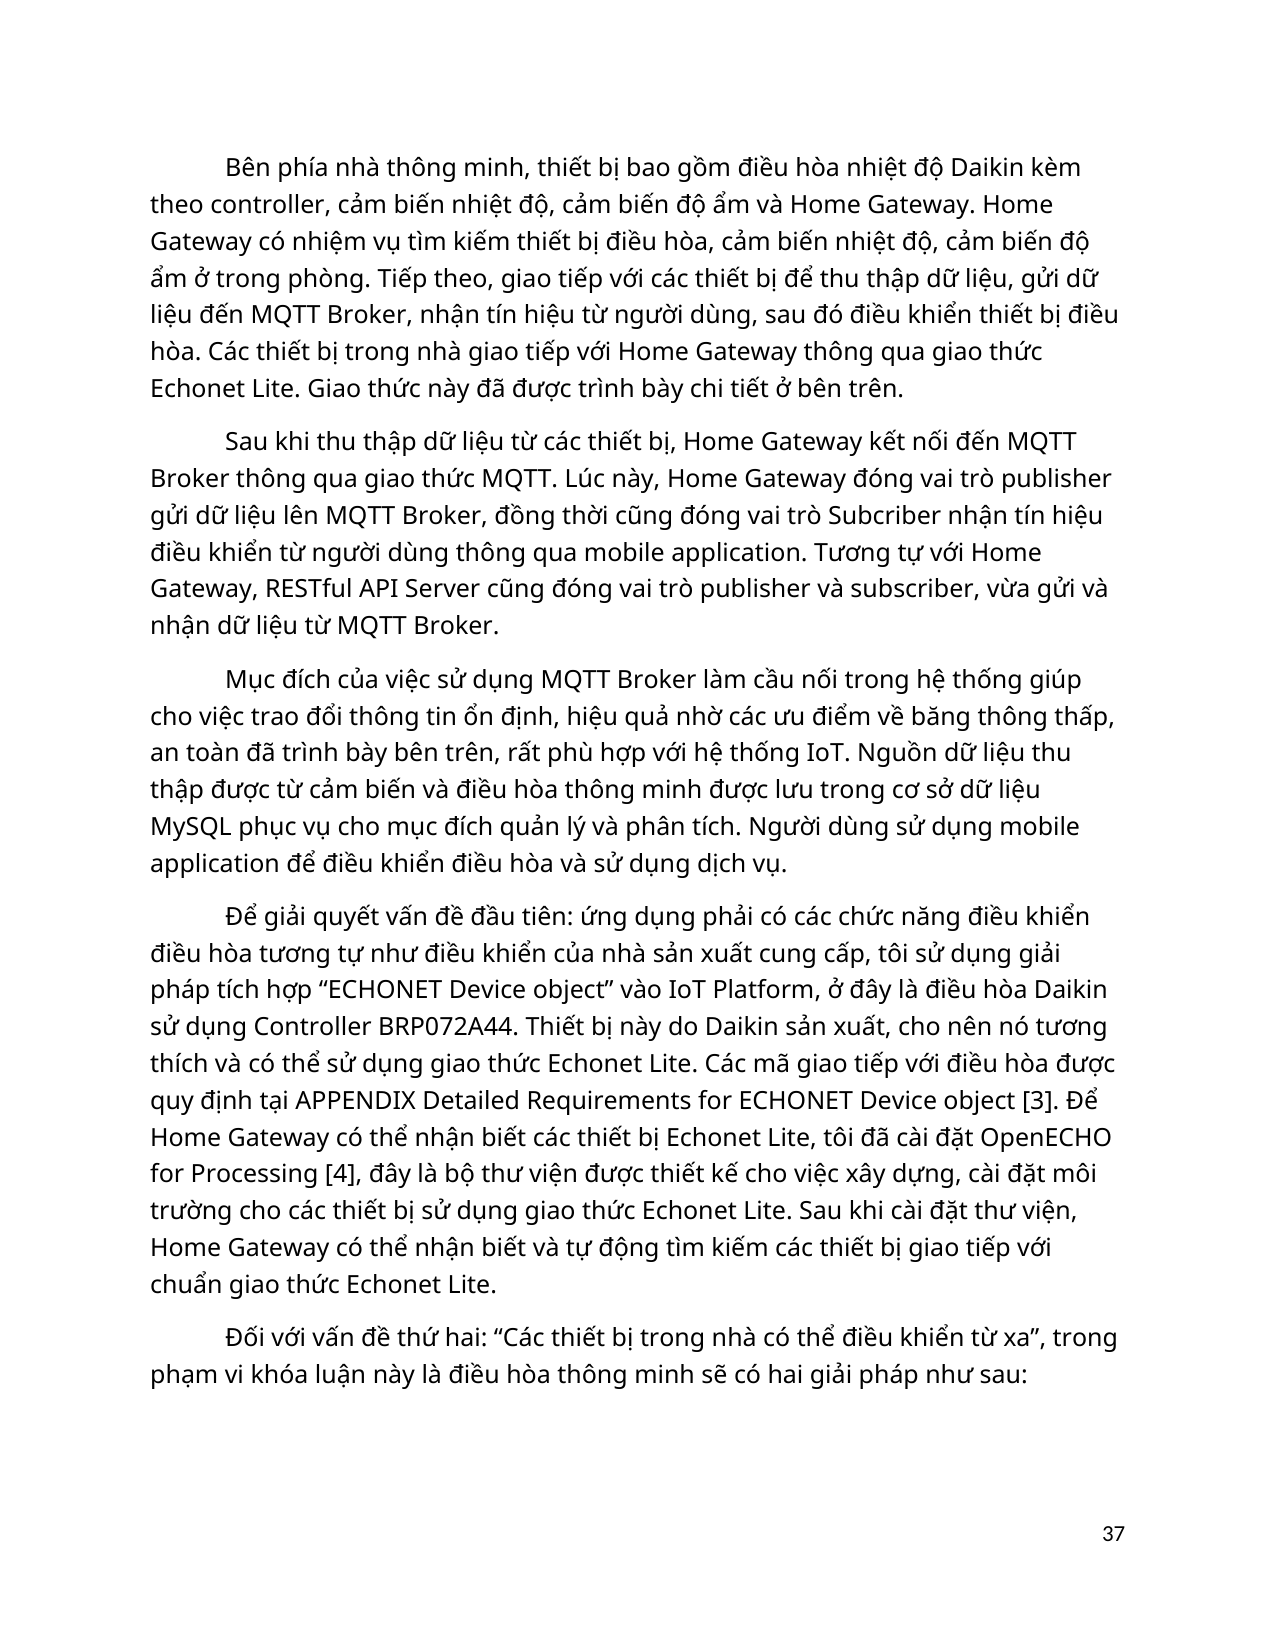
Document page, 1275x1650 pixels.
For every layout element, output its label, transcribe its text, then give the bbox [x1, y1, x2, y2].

text Đối với vấn đề thứ hai: “Các thiết bị trong nhà có thể điều khiển từ xa”, trong phạm vi khóa luận này là điều hòa thông minh sẽ có hai giải pháp như sau: [150, 1320, 1125, 1391]
text Mục đích của việc sử dụng MQTT Broker làm cầu nối trong hệ thống giúp cho việc trao đổi thông tin ổn định, hiệu quả nhờ các ưu điểm về băng thông thấp, an toàn đã trình bày bên trên, rất phù hợp với hệ thống IoT. Nguồn dữ liệu thu thập được từ cảm biến và điều hòa thông minh được lưu trong cơ sở dữ liệu MySQL phục vụ cho mục đích quản lý và phân tích. Người dùng sử dụng mobile application để điều khiển điều hòa và sử dụng dịch vụ. [150, 661, 1125, 879]
text Sau khi thu thập dữ liệu từ các thiết bị, Home Gateway kết nối đến MQTT Broker thông qua giao thức MQTT. Lúc này, Home Gateway đóng vai trò publisher gửi dữ liệu lên MQTT Broker, đồng thời cũng đóng vai trò Subcriber nhận tín hiệu điều khiển từ người dùng thông qua mobile application. Tương tự với Home Gateway, RESTful API Server cũng đóng vai trò publisher và subscriber, vừa gửi và nhận dữ liệu từ MQTT Broker. [150, 424, 1125, 642]
text Bên phía nhà thông minh, thiết bị bao gồm điều hòa nhiệt độ Daikin kèm theo controller, cảm biến nhiệt độ, cảm biến độ ẩm và Home Gateway. Home Gateway có nhiệm vụ tìm kiếm thiết bị điều hòa, cảm biến nhiệt độ, cảm biến độ ẩm ở trong phòng. Tiếp theo, giao tiếp với các thiết bị để thu thập dữ liệu, gửi dữ liệu đến MQTT Broker, nhận tín hiệu từ người dùng, sau đó điều khiển thiết bị điều hòa. Các thiết bị trong nhà giao tiếp với Home Gateway thông qua giao thức Echonet Lite. Giao thức này đã được trình bày chi tiết ở bên trên. [150, 150, 1125, 405]
text Để giải quyết vấn đề đầu tiên: ứng dụng phải có các chức năng điều khiển điều hòa tương tự như điều khiển của nhà sản xuất cung cấp, tôi sử dụng giải pháp tích hợp “ECHONET Device object” vào IoT Platform, ở đây là điều hòa Daikin sử dụng Controller BRP072A44. Thiết bị này do Daikin sản xuất, cho nên nó tương thích và có thể sử dụng giao thức Echonet Lite. Các mã giao tiếp với điều hòa được quy định tại APPENDIX Detailed Requirements for ECHONET Device object [3]. Để Home Gateway có thể nhận biết các thiết bị Echonet Lite, tôi đã cài đặt OpenECHO for Processing [4], đây là bộ thư viện được thiết kế cho việc xây dựng, cài đặt môi trường cho các thiết bị sử dụng giao thức Echonet Lite. Sau khi cài đặt thư viện, Home Gateway có thể nhận biết và tự động tìm kiếm các thiết bị giao tiếp với chuẩn giao thức Echonet Lite. [150, 899, 1125, 1300]
